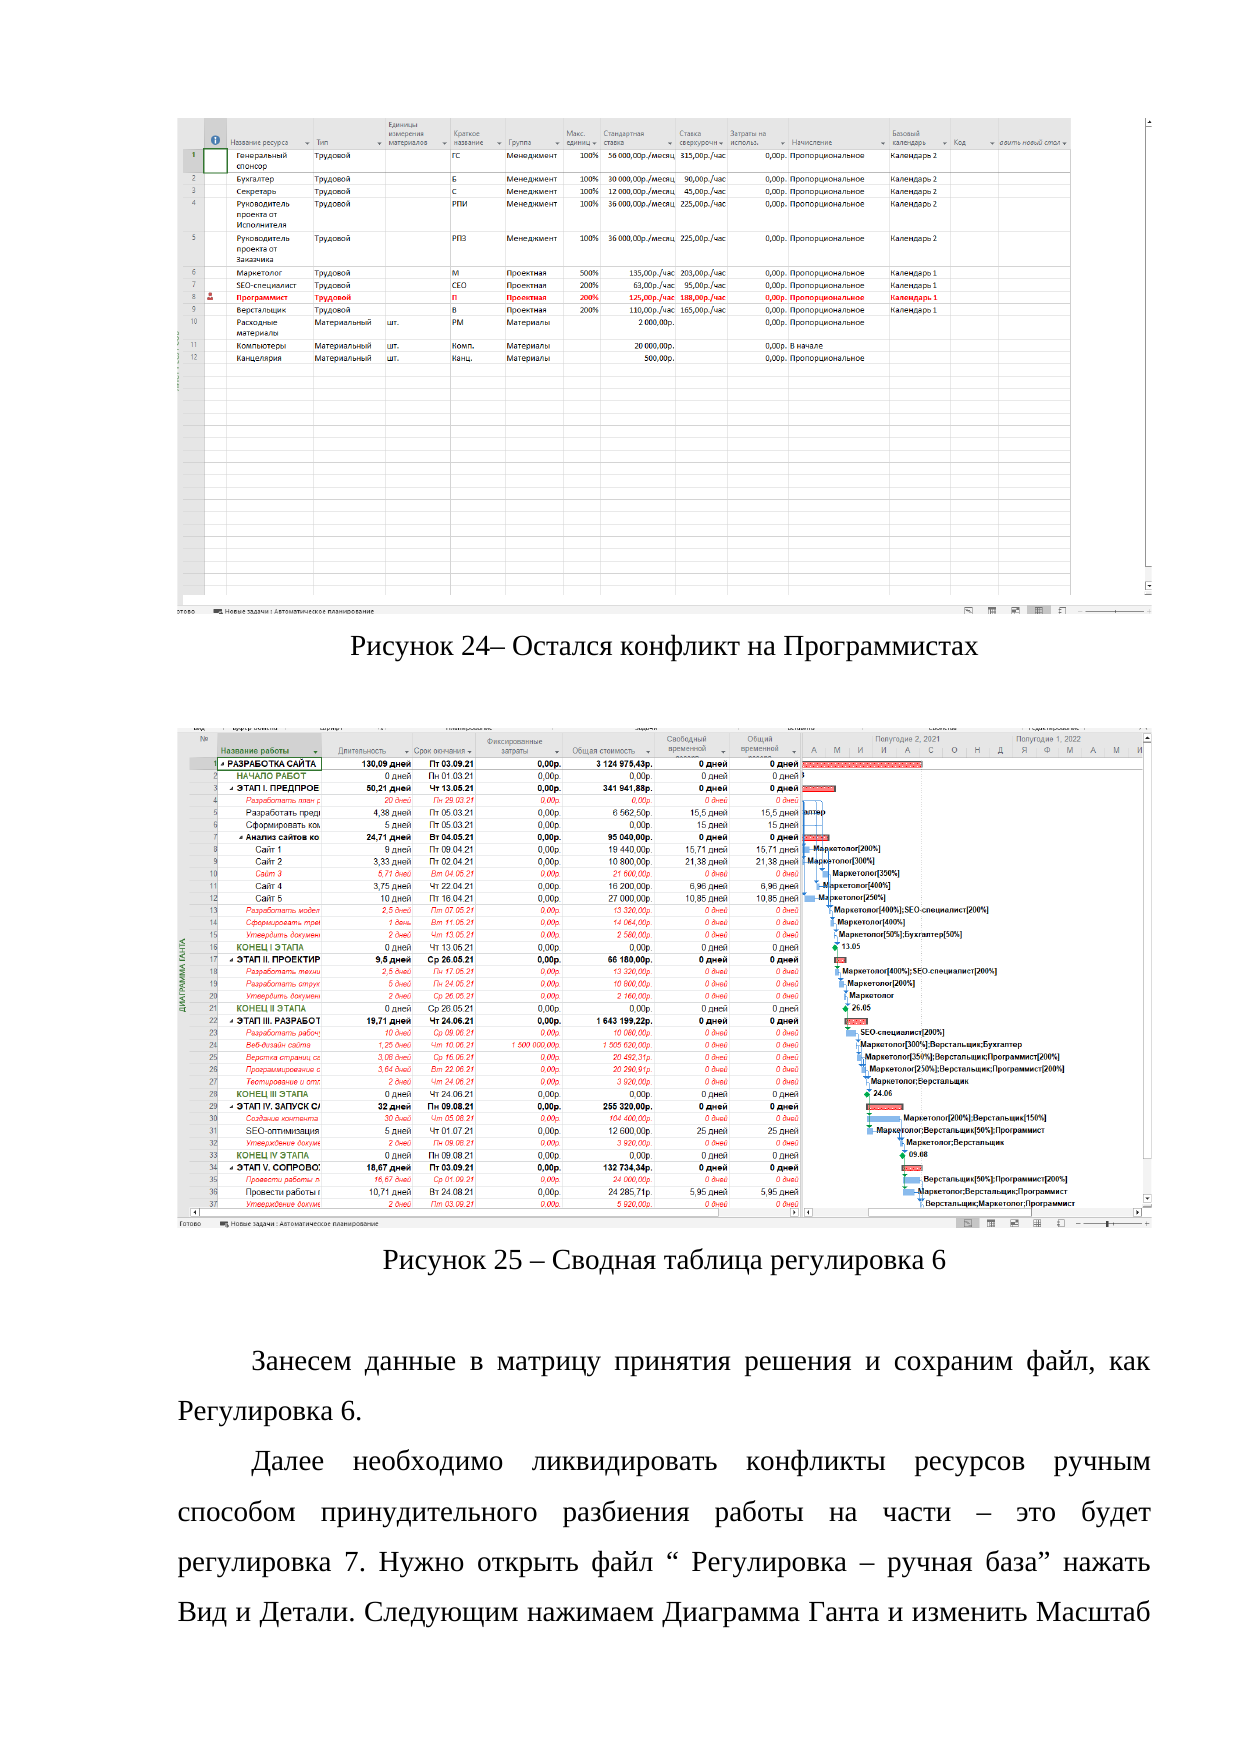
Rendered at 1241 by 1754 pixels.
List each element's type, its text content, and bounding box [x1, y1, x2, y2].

picture [177, 118, 1152, 614]
picture [177, 728, 1152, 1228]
text Занесем данные в матрицу принятия решения и сохраним файл, как Регулировка 6. [177, 1343, 1152, 1427]
text Рисунок 24– Остался конфликт на Программистах [177, 628, 1152, 662]
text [177, 1443, 1152, 1628]
text Рисунок 25 – Сводная таблица регулировка 6 [177, 1242, 1152, 1276]
